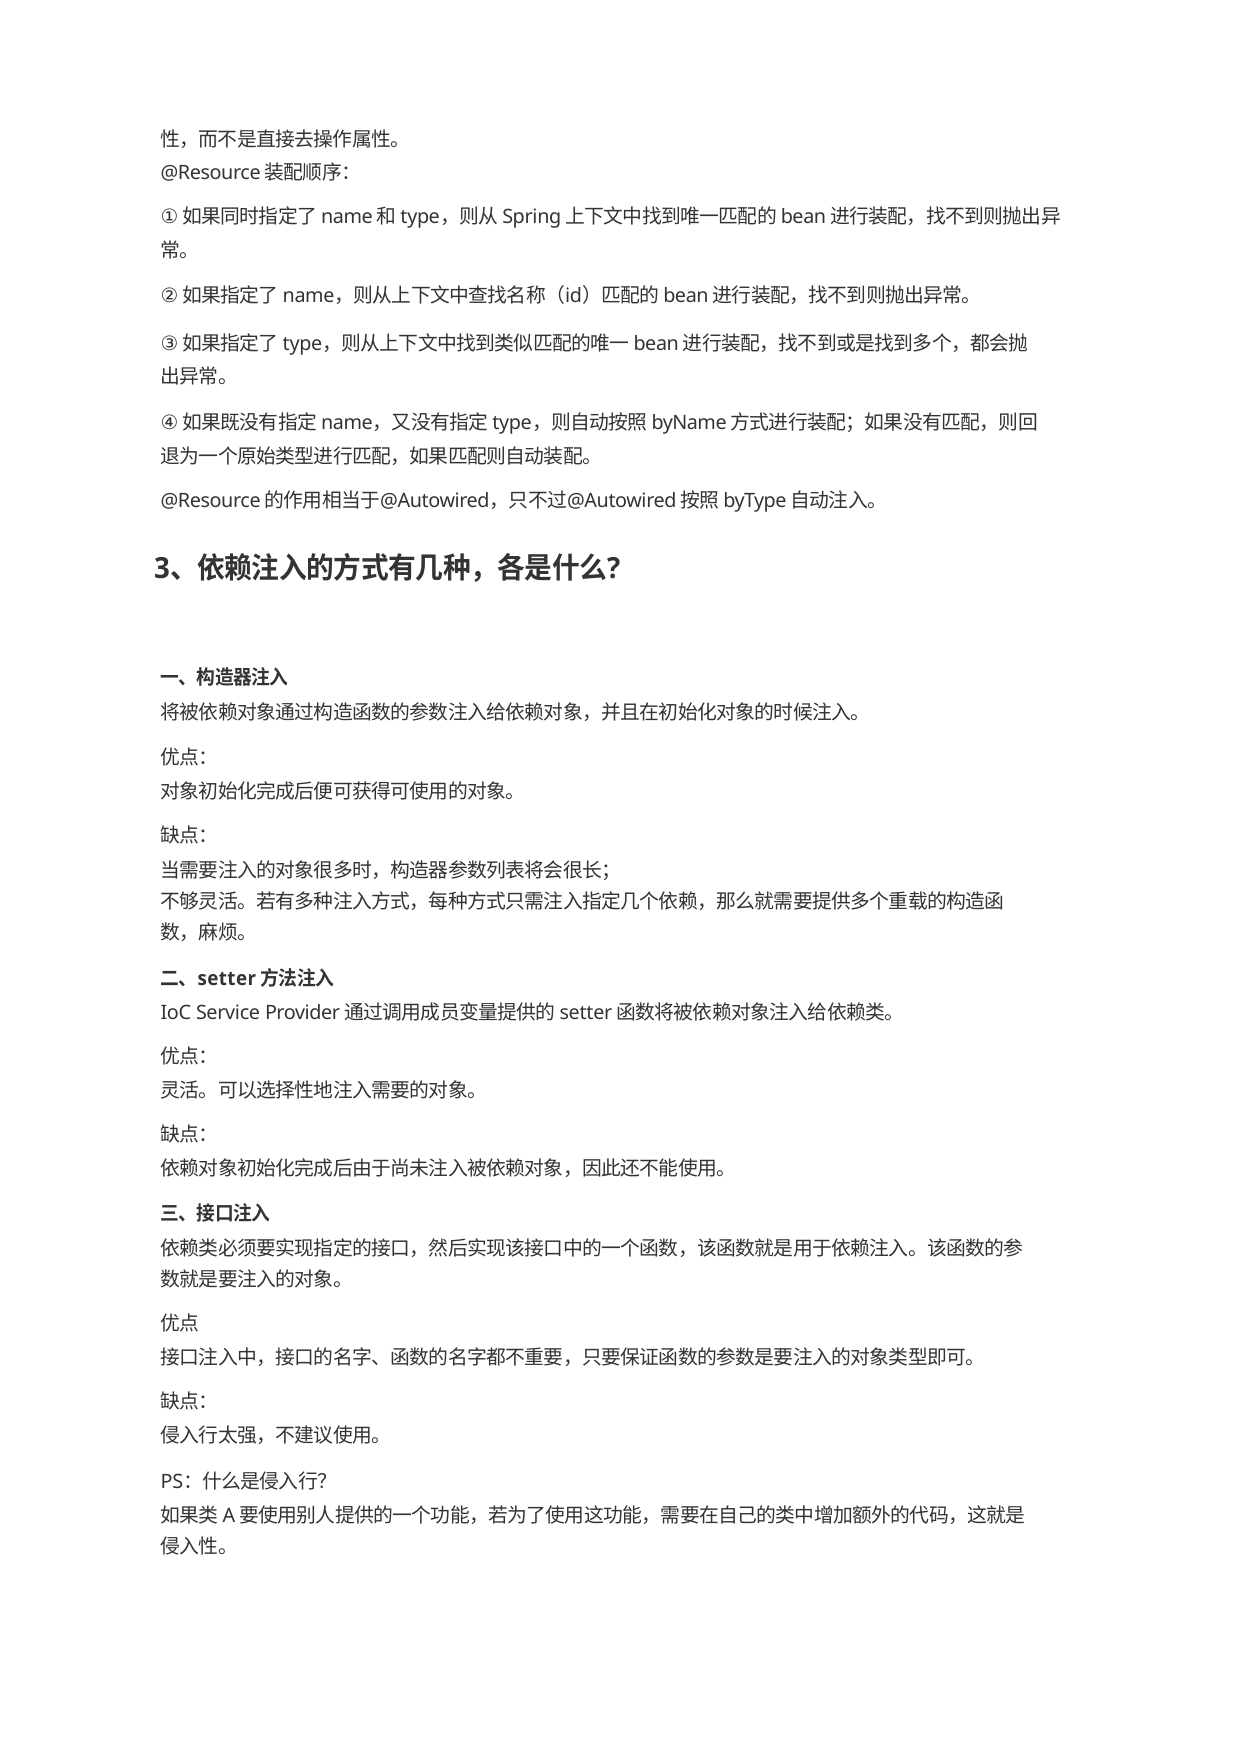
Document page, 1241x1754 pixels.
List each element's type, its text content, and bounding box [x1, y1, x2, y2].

text 侵入性。 [0, 1529, 1124, 1560]
text 性，而不是直接去操作属性。 [160, 121, 1124, 152]
text 灵活。可以选择性地注入需要的对象。 [0, 1072, 1124, 1103]
text 常。 [0, 233, 1124, 263]
text 退为一个原始类型进行匹配，如果匹配则自动装配。 [0, 439, 1124, 470]
text 一、构造器注入 [0, 645, 1124, 694]
text IoC Service Provider通过调用成员变量提供的setter函数将被依赖对象注入给依赖类。 [0, 995, 1124, 1026]
text @Resource的作用相当于@Autowired，只不过@Autowired按照byType自动注入。 [0, 470, 1124, 517]
text 对象初始化完成后便可获得可使用的对象。 [0, 774, 1124, 805]
text 优点 [0, 1293, 1124, 1339]
subtitle 3、依赖注入的方式有几种，各是什么? [154, 544, 1124, 587]
text 出异常。 [0, 359, 1124, 390]
text 侵入行太强，不建议使用。 [0, 1418, 1124, 1449]
text 优点： [0, 725, 1124, 774]
text 缺点： [0, 805, 1124, 852]
text 不够灵活。若有多种注入方式，每种方式只需注入指定几个依赖，那么就需要提供多个重载的构造函 [0, 883, 1124, 914]
text ③如果指定了type，则从上下文中找到类似匹配的唯一bean进行装配，找不到或是找到多个，都会抛 [0, 312, 1124, 359]
text 缺点： [0, 1103, 1124, 1150]
text PS：什么是侵入行？ [0, 1449, 1124, 1498]
text 如果类A要使用别人提供的一个功能，若为了使用这功能，需要在自己的类中增加额外的代码，这就是 [0, 1498, 1124, 1529]
text @Resource装配顺序： [0, 152, 1124, 186]
text 二、setter方法注入 [0, 946, 1124, 995]
text 数，麻烦。 [0, 914, 1124, 946]
text 优点： [0, 1026, 1124, 1072]
text 数就是要注入的对象。 [0, 1261, 1124, 1293]
text 依赖类必须要实现指定的接口，然后实现该接口中的一个函数，该函数就是用于依赖注入。该函数的参 [0, 1230, 1124, 1261]
text 接口注入中，接口的名字、函数的名字都不重要，只要保证函数的参数是要注入的对象类型即可。 [0, 1339, 1124, 1371]
text ②如果指定了name，则从上下文中查找名称（id）匹配的bean进行装配，找不到则抛出异常。 [0, 263, 1124, 312]
text 依赖对象初始化完成后由于尚未注入被依赖对象，因此还不能使用。 [0, 1150, 1124, 1182]
text 三、接口注入 [0, 1182, 1124, 1230]
text 缺点： [0, 1371, 1124, 1418]
text ①如果同时指定了name和type，则从Spring上下文中找到唯一匹配的bean进行装配，找不到则抛出异 [0, 186, 1124, 233]
text 当需要注入的对象很多时，构造器参数列表将会很长； [0, 852, 1124, 883]
text ④如果既没有指定name，又没有指定type，则自动按照byName方式进行装配；如果没有匹配，则回 [0, 390, 1124, 439]
text 将被依赖对象通过构造函数的参数注入给依赖对象，并且在初始化对象的时候注入。 [0, 694, 1124, 725]
